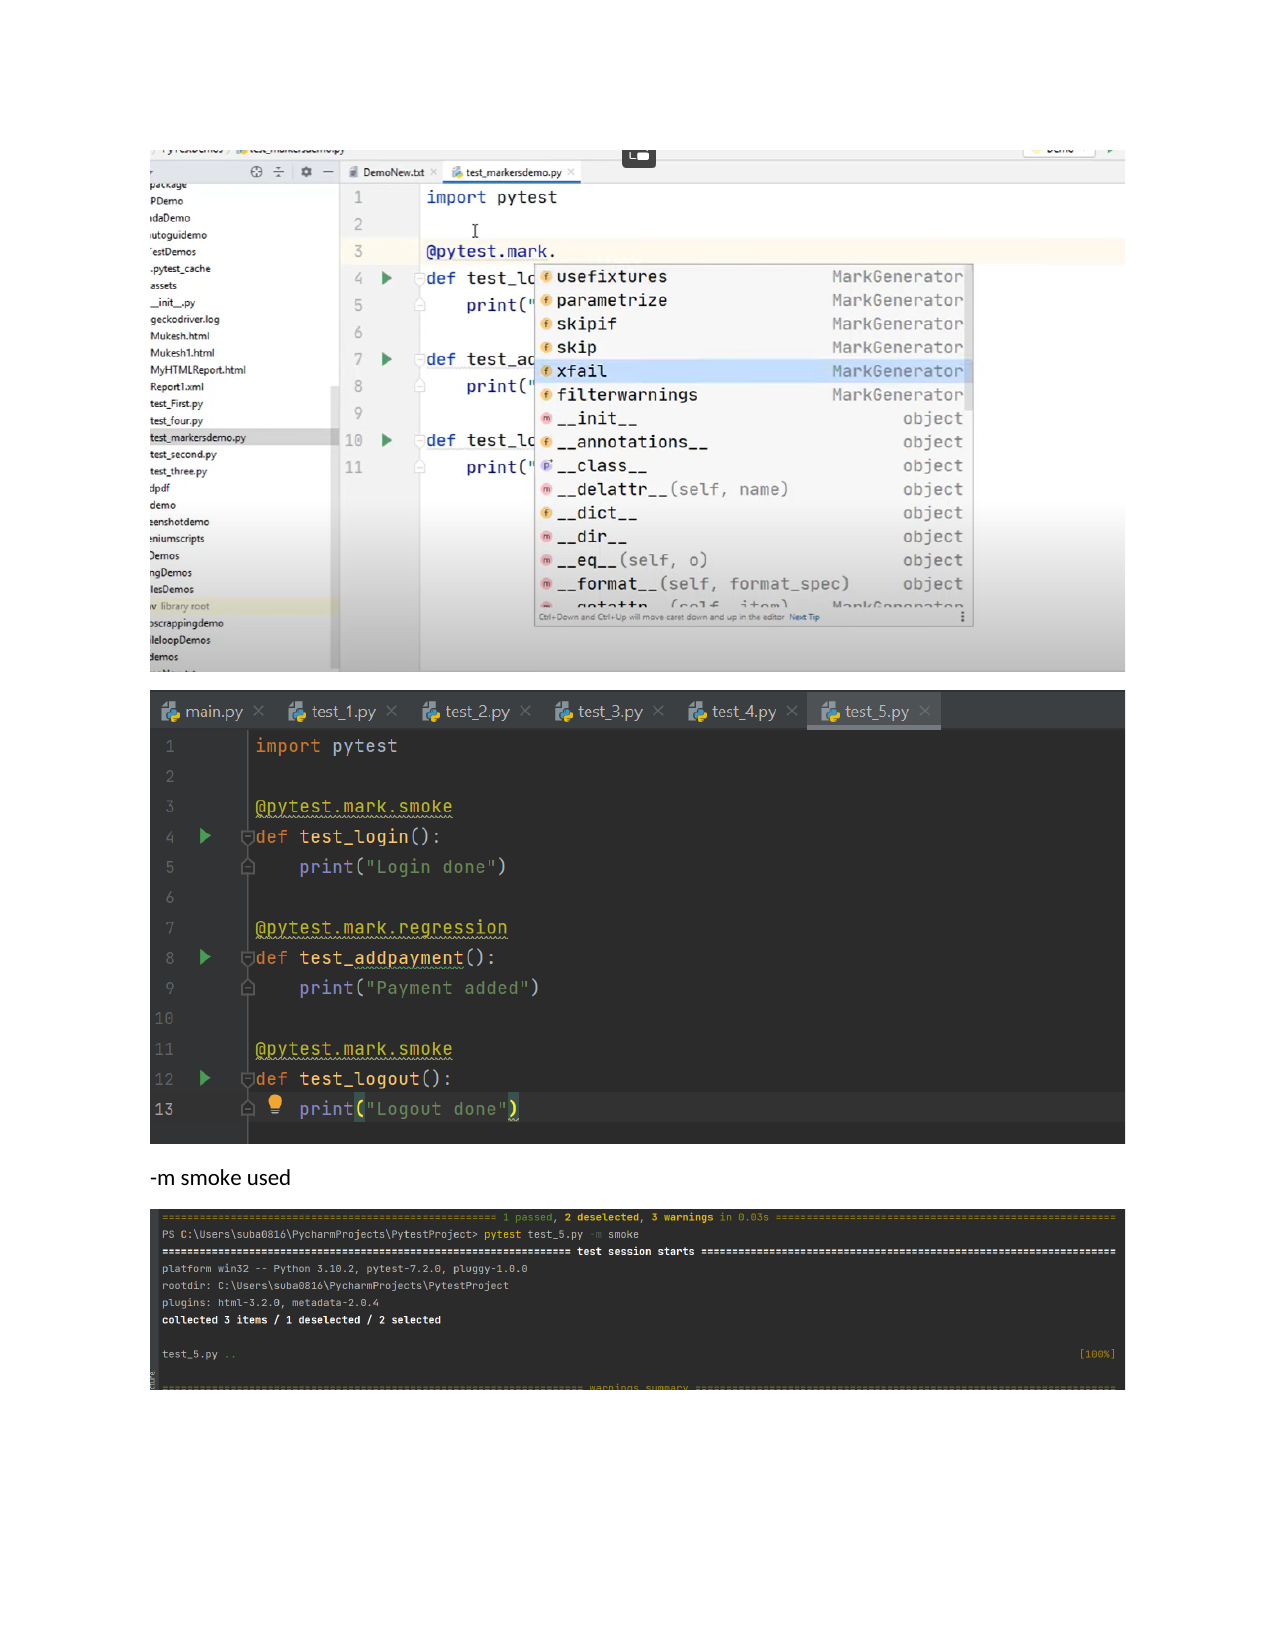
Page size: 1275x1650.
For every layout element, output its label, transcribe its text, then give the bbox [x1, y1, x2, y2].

picture [150, 690, 1125, 1144]
picture [150, 150, 1125, 672]
picture [150, 1209, 1125, 1390]
text -m smoke used [150, 1163, 1125, 1191]
